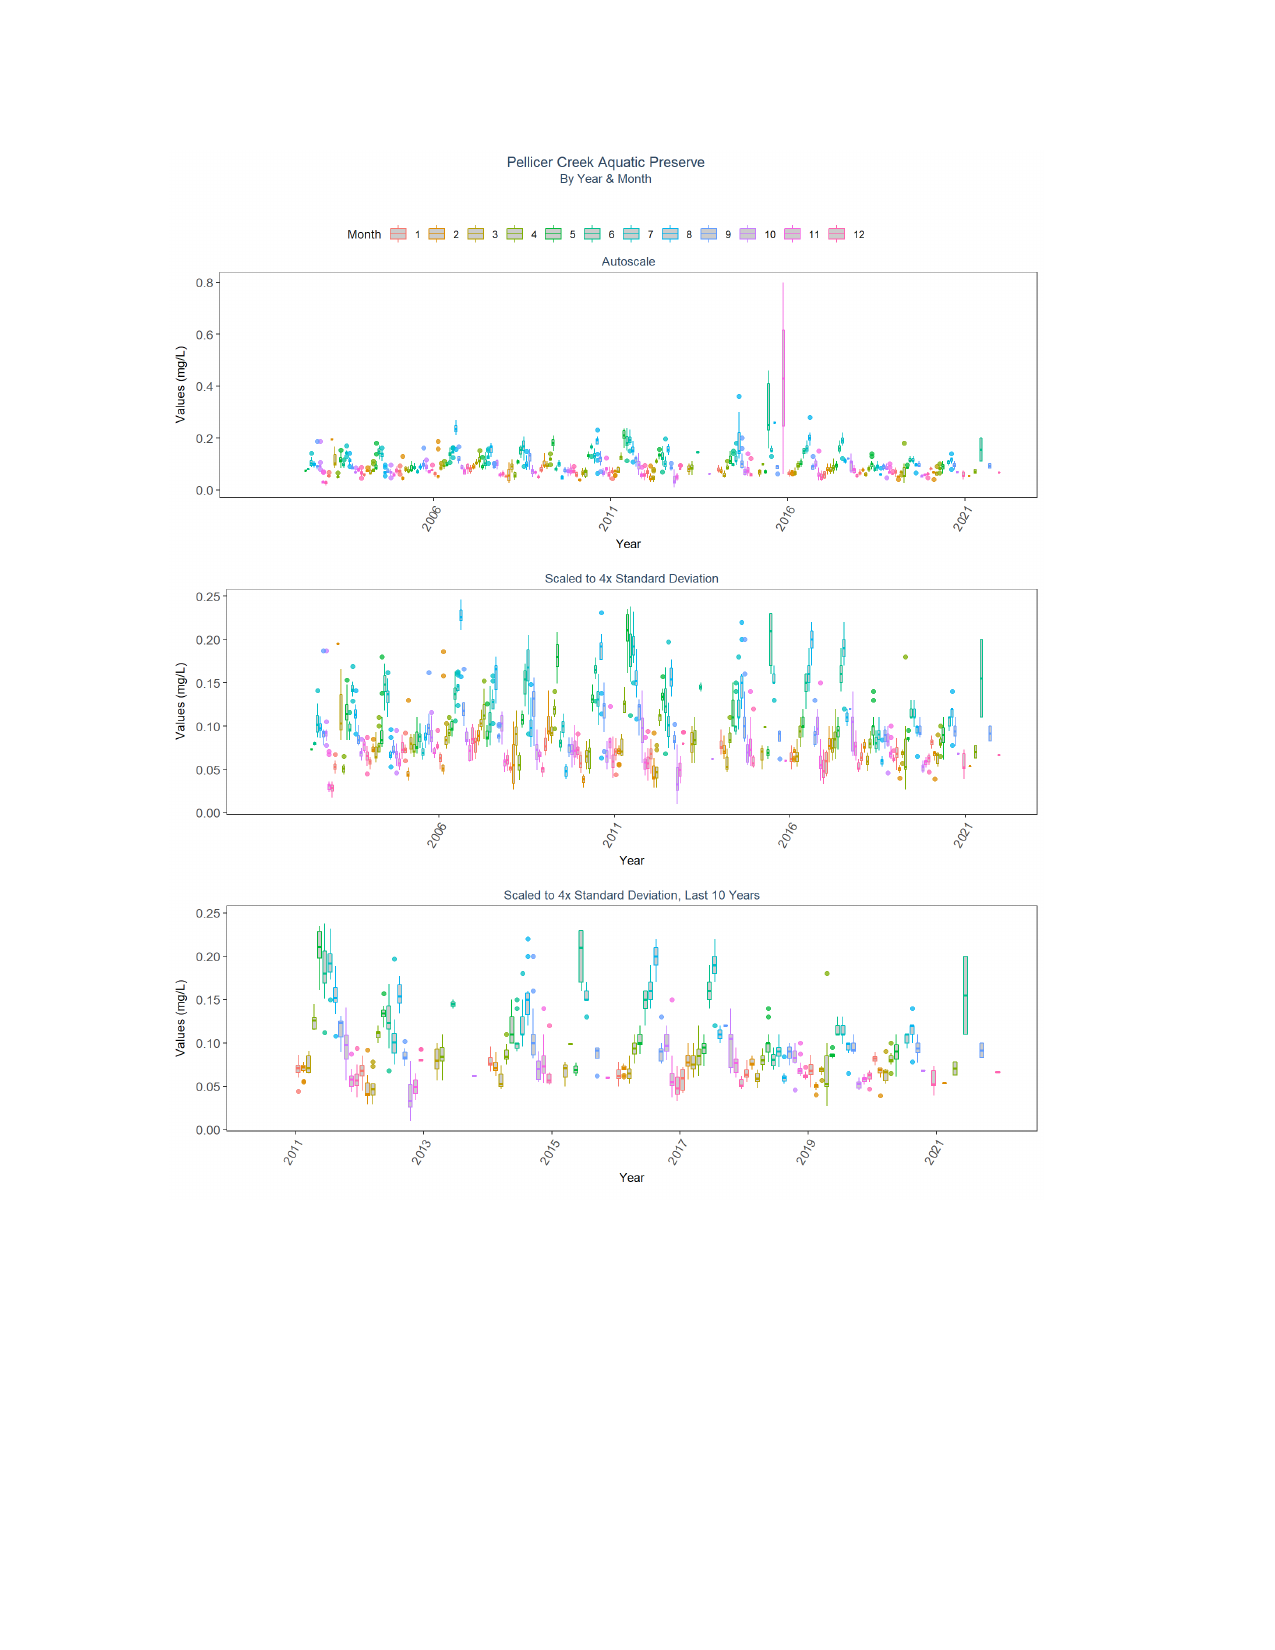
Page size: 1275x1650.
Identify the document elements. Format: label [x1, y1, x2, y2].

picture [168, 150, 1044, 1200]
